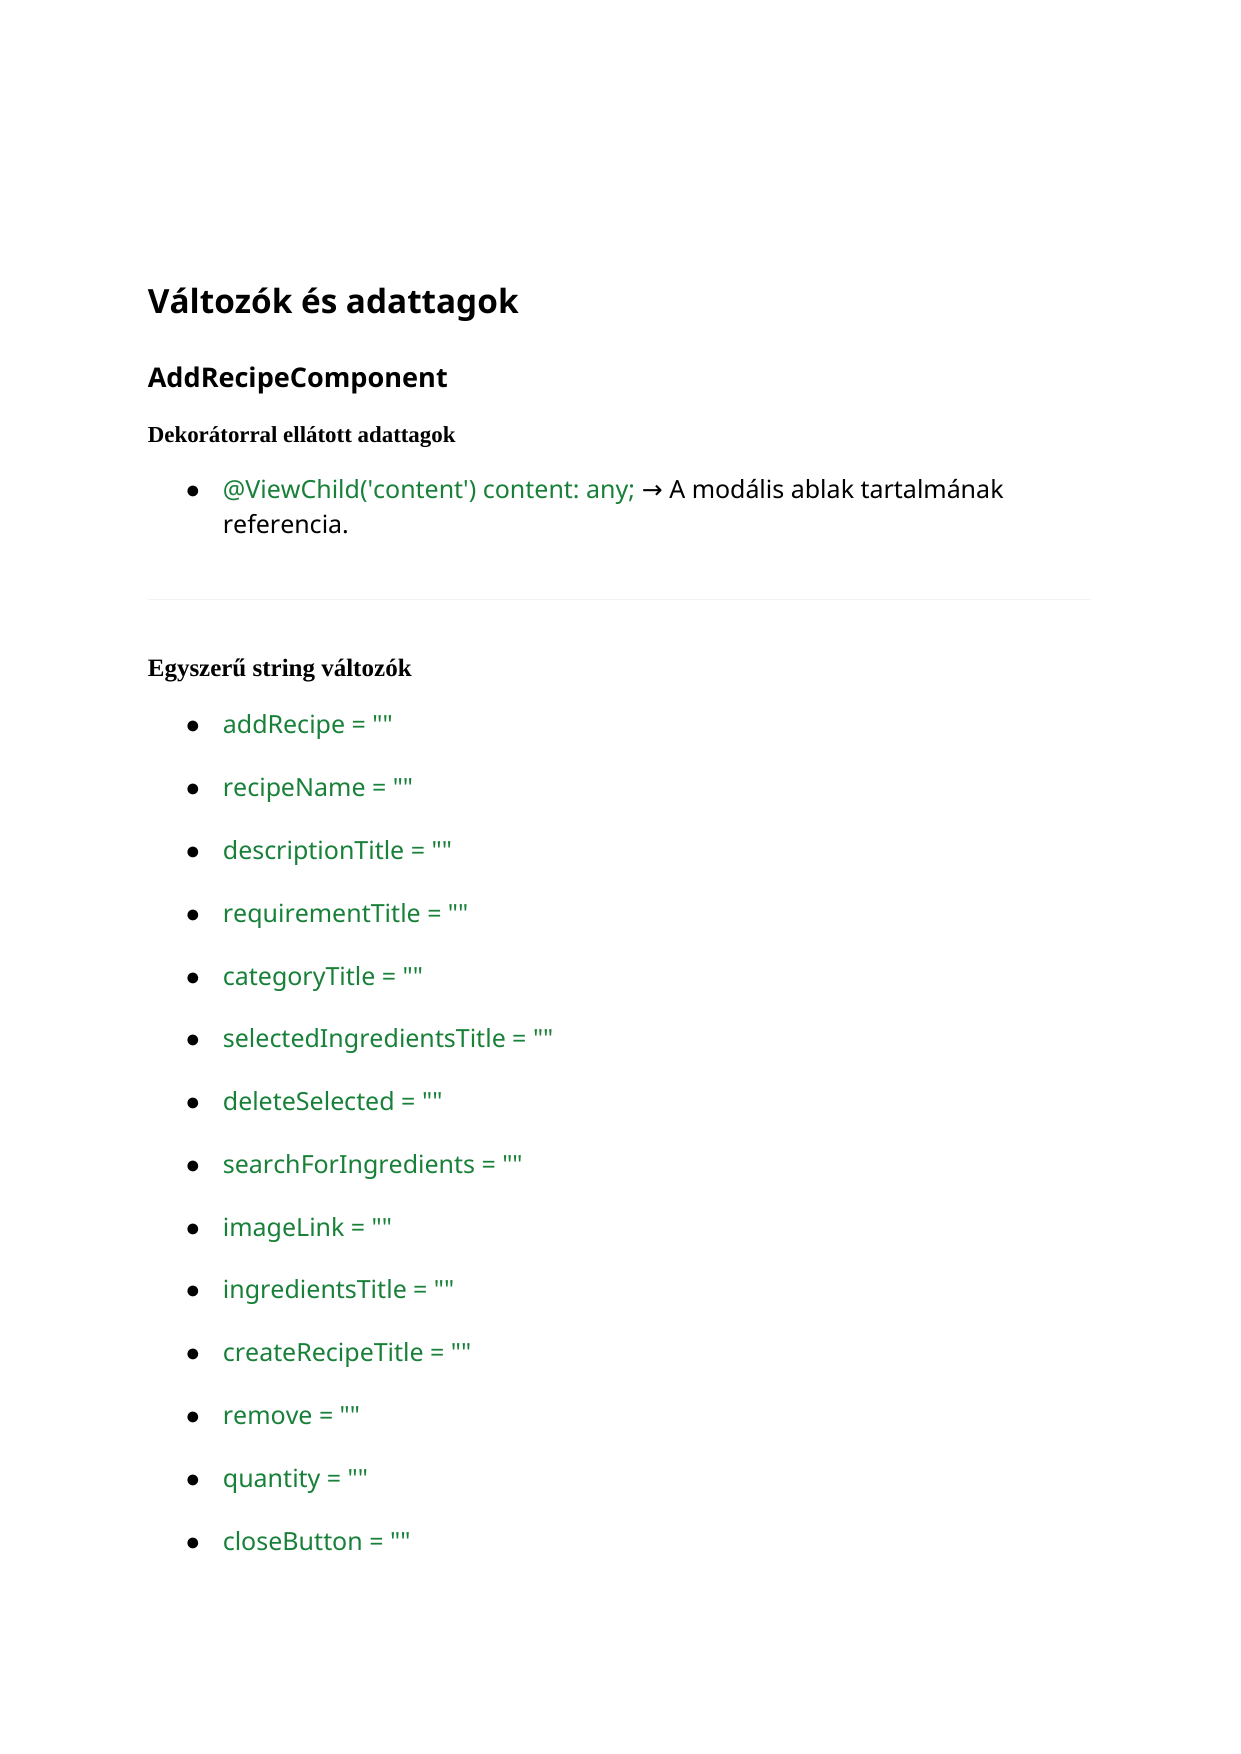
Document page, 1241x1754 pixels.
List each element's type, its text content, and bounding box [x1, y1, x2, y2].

list addRecipe = "" [185, 707, 1093, 770]
subtitle Egyszerű string változók [148, 653, 1093, 682]
list ingredientsTitle = "" [185, 1272, 1093, 1335]
list selectedIngredientsTitle = "" [185, 1021, 1093, 1084]
list descriptionTitle = "" [185, 832, 1093, 895]
list @ViewChild('content') content: any; [185, 472, 1093, 574]
subtitle AddRecipeComponent [148, 359, 1093, 396]
list imageLink = "" [185, 1209, 1093, 1272]
list remove = "" [185, 1398, 1093, 1461]
list quantity = "" [185, 1461, 1093, 1523]
subtitle Dekorátorral ellátott adattagok [148, 421, 1093, 447]
list categoryTitle = "" [185, 958, 1093, 1021]
list deleteSelected = "" [185, 1084, 1093, 1147]
subtitle Változók és adattagok [148, 278, 1093, 323]
list recipeName = "" [185, 770, 1093, 832]
list closeButton = "" [185, 1523, 1093, 1586]
list createRecipeTitle = "" [185, 1335, 1093, 1398]
list searchForIngredients = "" [185, 1147, 1093, 1209]
list requirementTitle = "" [185, 895, 1093, 958]
